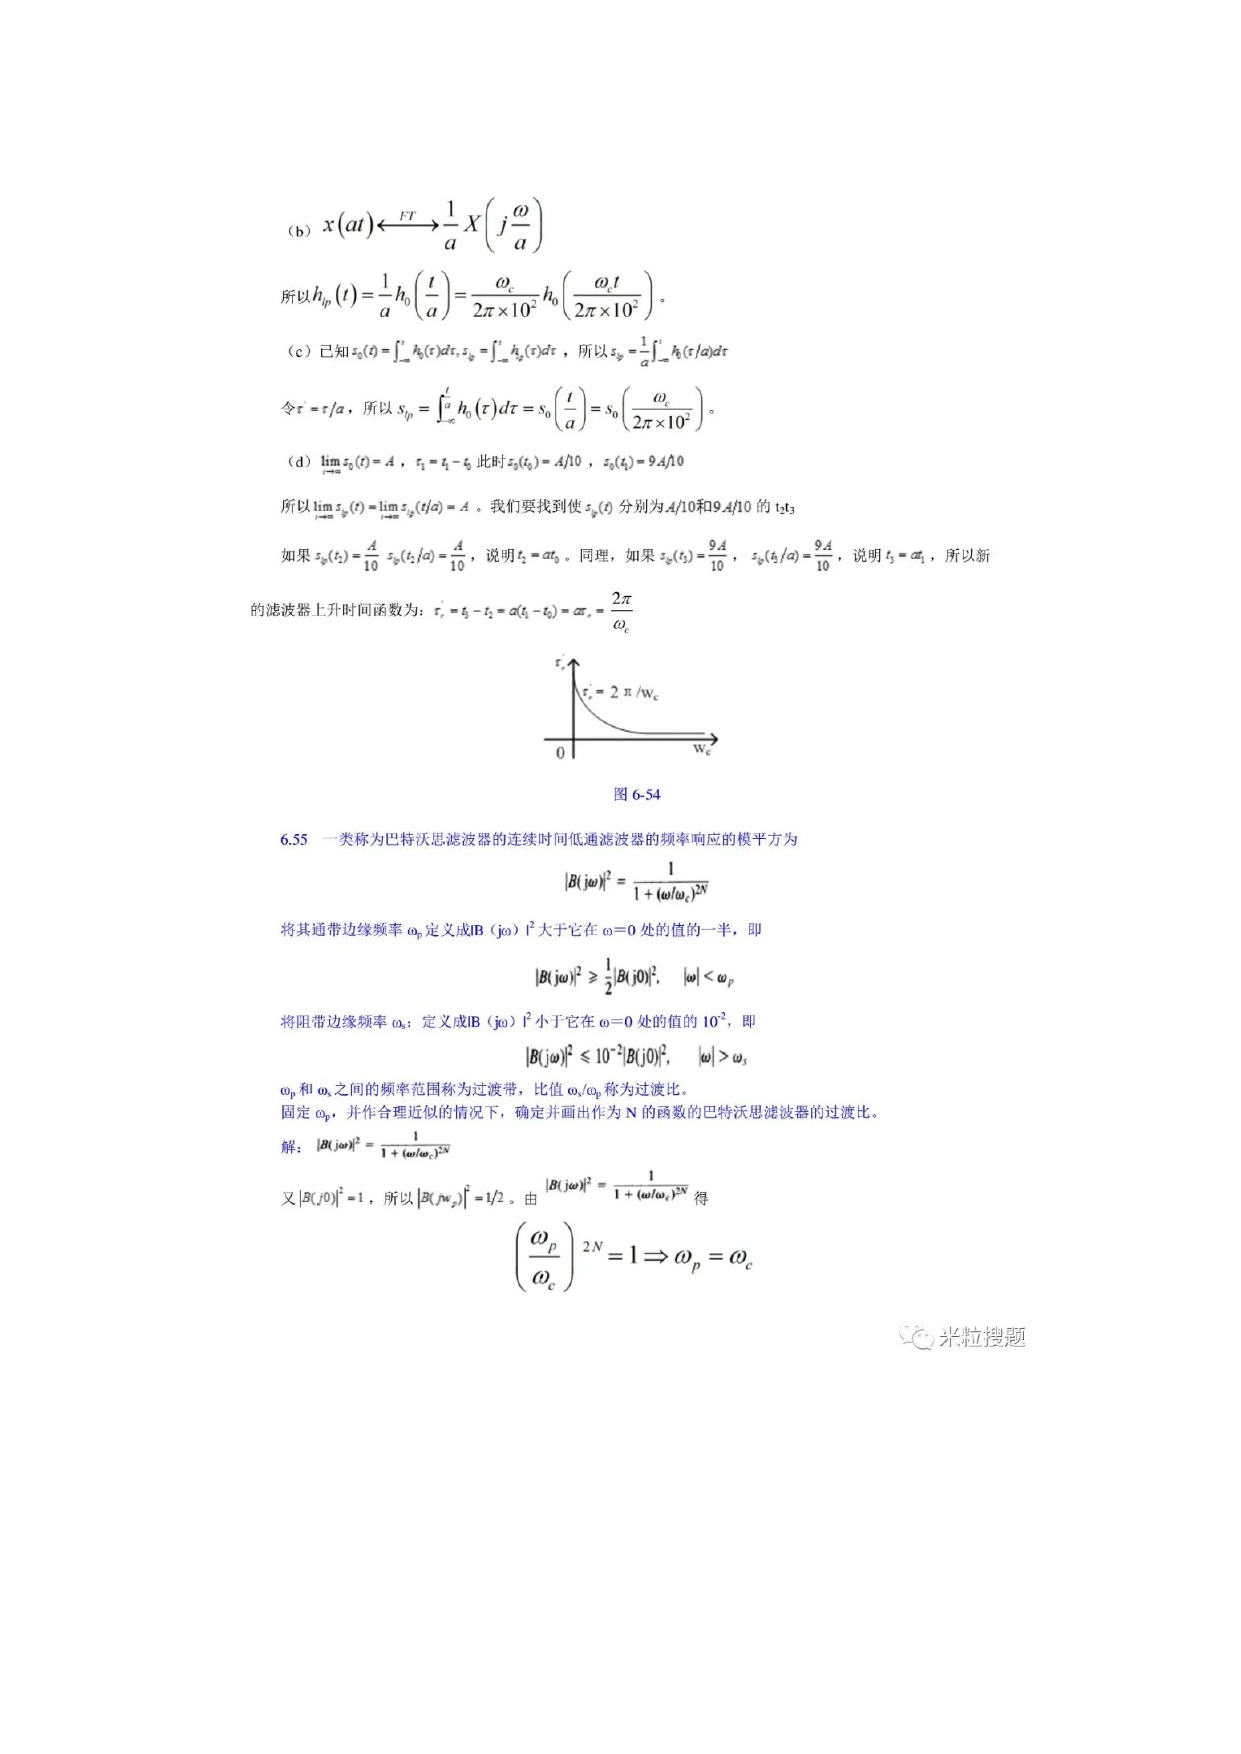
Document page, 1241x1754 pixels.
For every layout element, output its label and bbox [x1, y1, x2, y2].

picture [187, 152, 1053, 1375]
